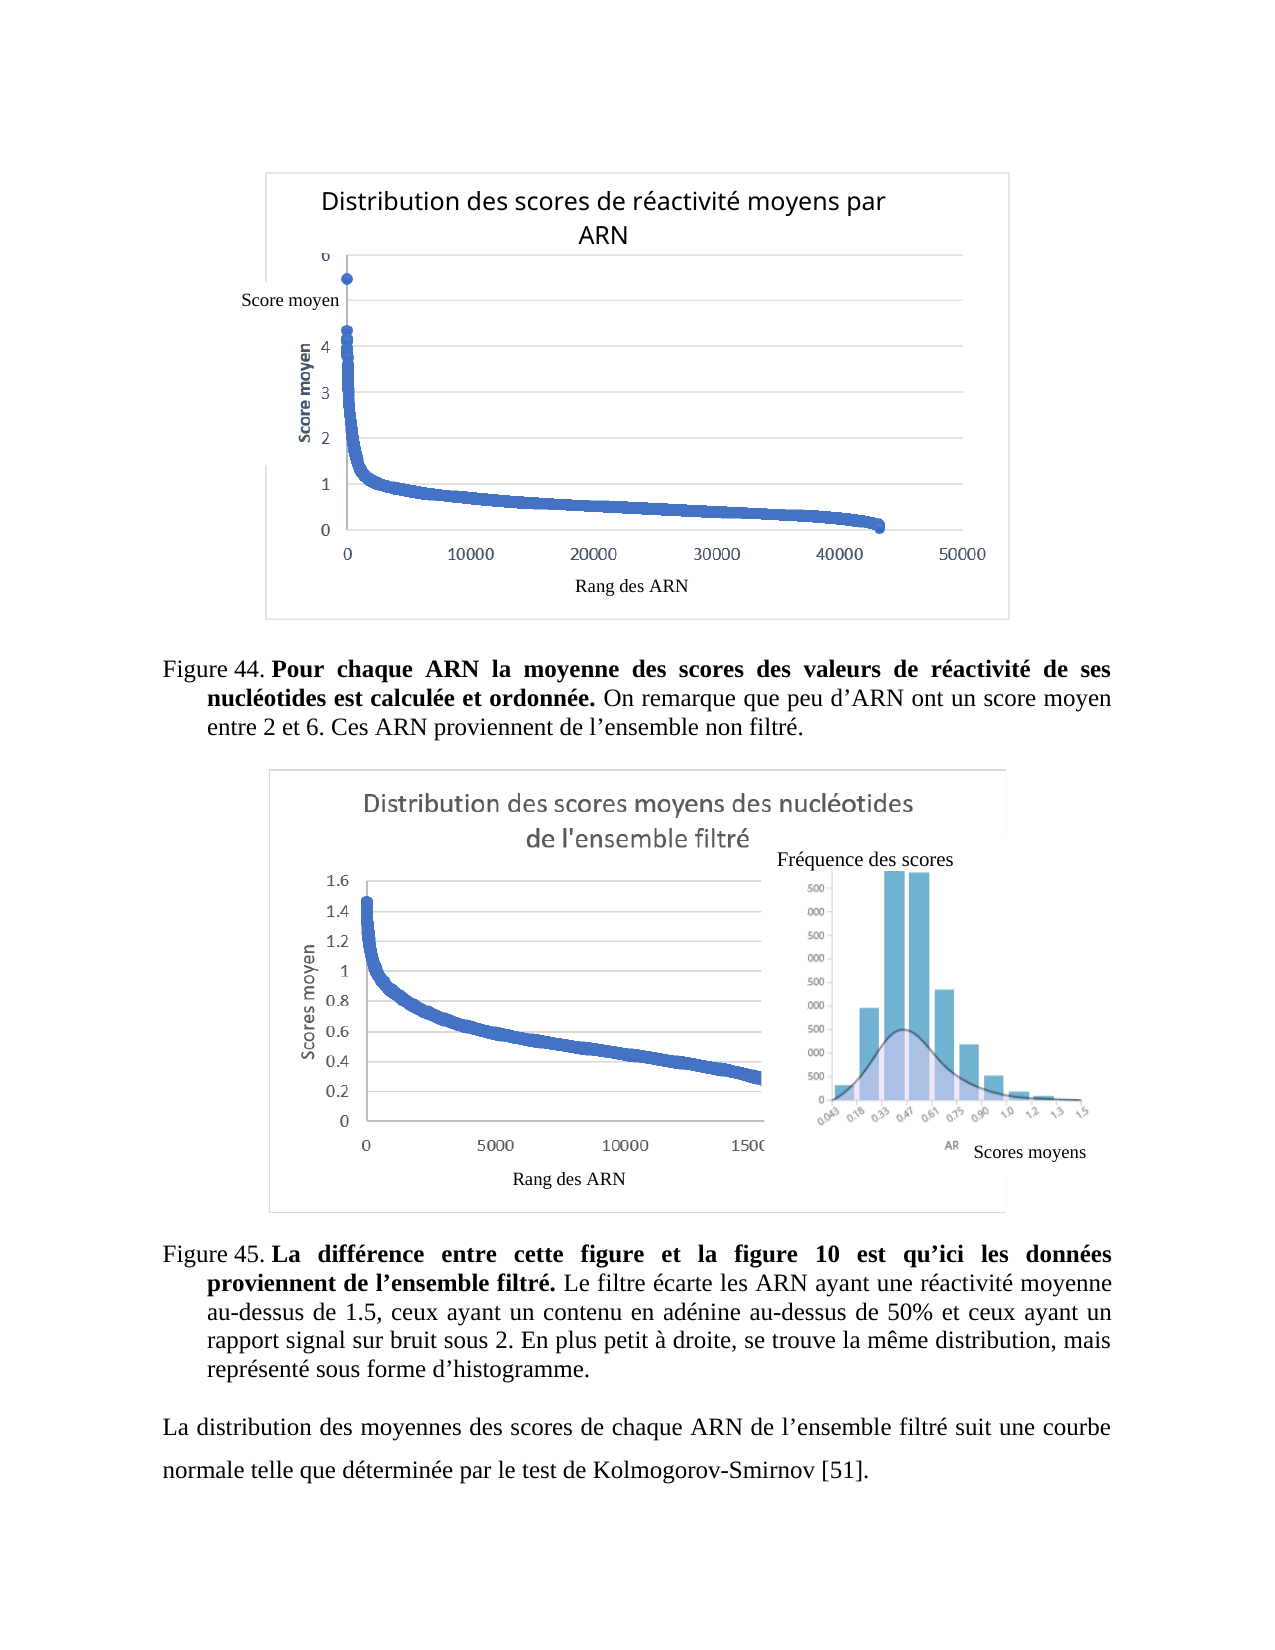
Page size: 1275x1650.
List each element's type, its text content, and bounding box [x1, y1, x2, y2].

text Pour chaque ARN la moyenne des scores des valeurs de réactivité de ses nucléotides est calculée et ordonnée. On remarque que peu d’ARN ont un score moyen entre 2 et 6. Ces ARN proviennent de l’ensemble non filtré. [162, 654, 1113, 741]
text La différence entre cette figure et la figure 10 est qu’ici les données proviennent de l’ensemble filtré. Le filtre écarte les ARN ayant une réactivité moyenne au-dessus de 1.5, ceux ayant un contenu en adénine au-dessus de 50% et ceux ayant un rapport signal sur bruit sous 2. En plus petit à droite, se trouve la même distribution, mais représenté sous forme d’histogramme. [162, 1239, 1113, 1383]
picture [256, 162, 1019, 628]
picture [268, 769, 1098, 1213]
text La distribution des moyennes des scores de chaque ARN de l’ensemble filtré suit une courbe normale telle que déterminée par le test de Kolmogorov-Smirnov [51]. [162, 1412, 1113, 1484]
